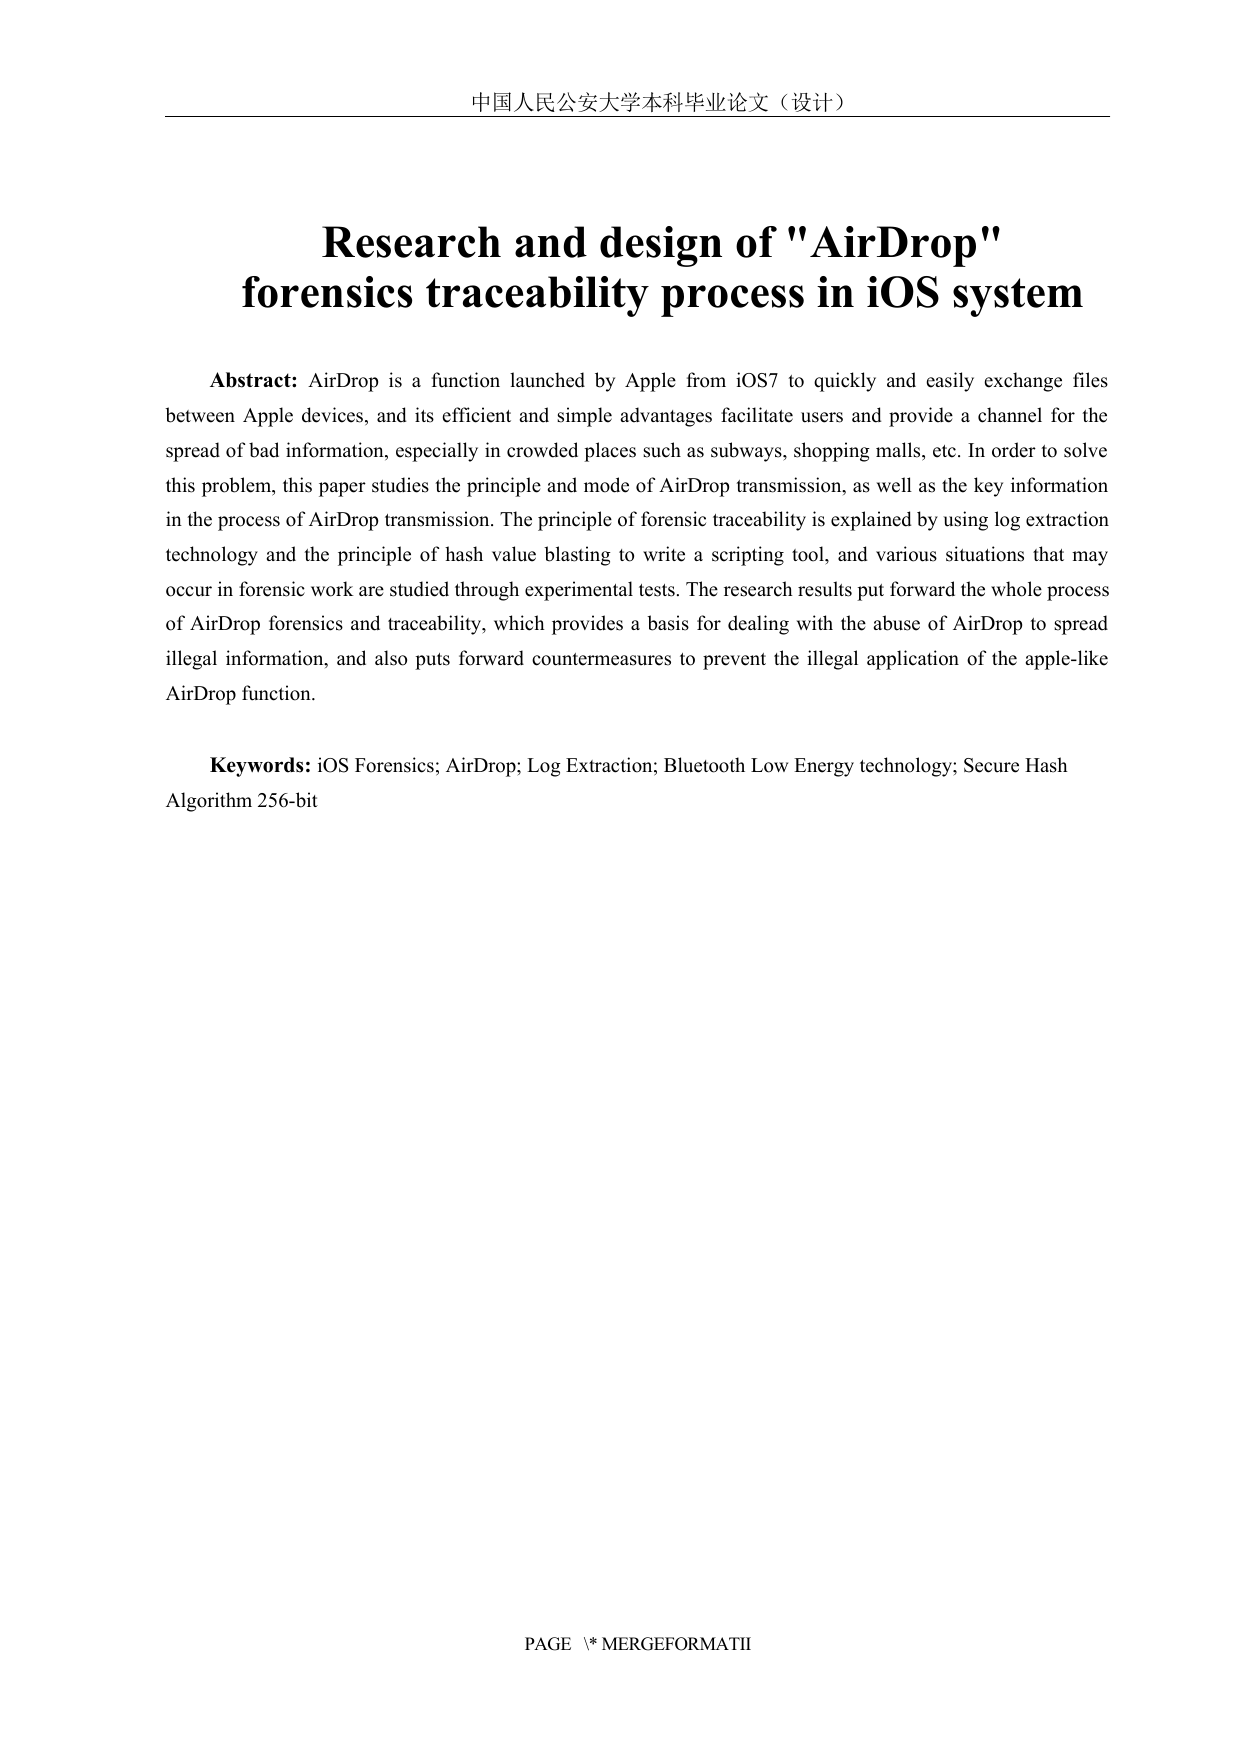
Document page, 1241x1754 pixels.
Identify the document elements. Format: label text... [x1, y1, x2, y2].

text Research and design of "AirDrop" [165, 216, 1110, 267]
text Keywords: iOS Forensics; AirDrop; Log Extraction; Bluetooth Low Energy technology; Secure Hash Algorithm 256-bit [165, 753, 1110, 812]
text Abstract: AirDrop is a function launched by Apple from iOS7 to quickly and easily exchange files between Apple devices, and its efficient and simple advantages facilitate users and provide a channel for the spread of bad information, especially in crowded places such as subways, shopping malls, etc. In order to solve this problem, this paper studies the principle and mode of AirDrop transmission, as well as the key information in the process of AirDrop transmission. The principle of forensic traceability is explained by using log extraction technology and the principle of hash value blasting to write a scripting tool, and various situations that may occur in forensic work are studied through experimental tests. The research results put forward the whole process of AirDrop forensics and traceability, which provides a basis for dealing with the abuse of AirDrop to spread illegal information, and also puts forward countermeasures to prevent the illegal application of the apple-like AirDrop function. [165, 368, 1110, 705]
text forensics traceability process in iOS system [165, 267, 1110, 318]
